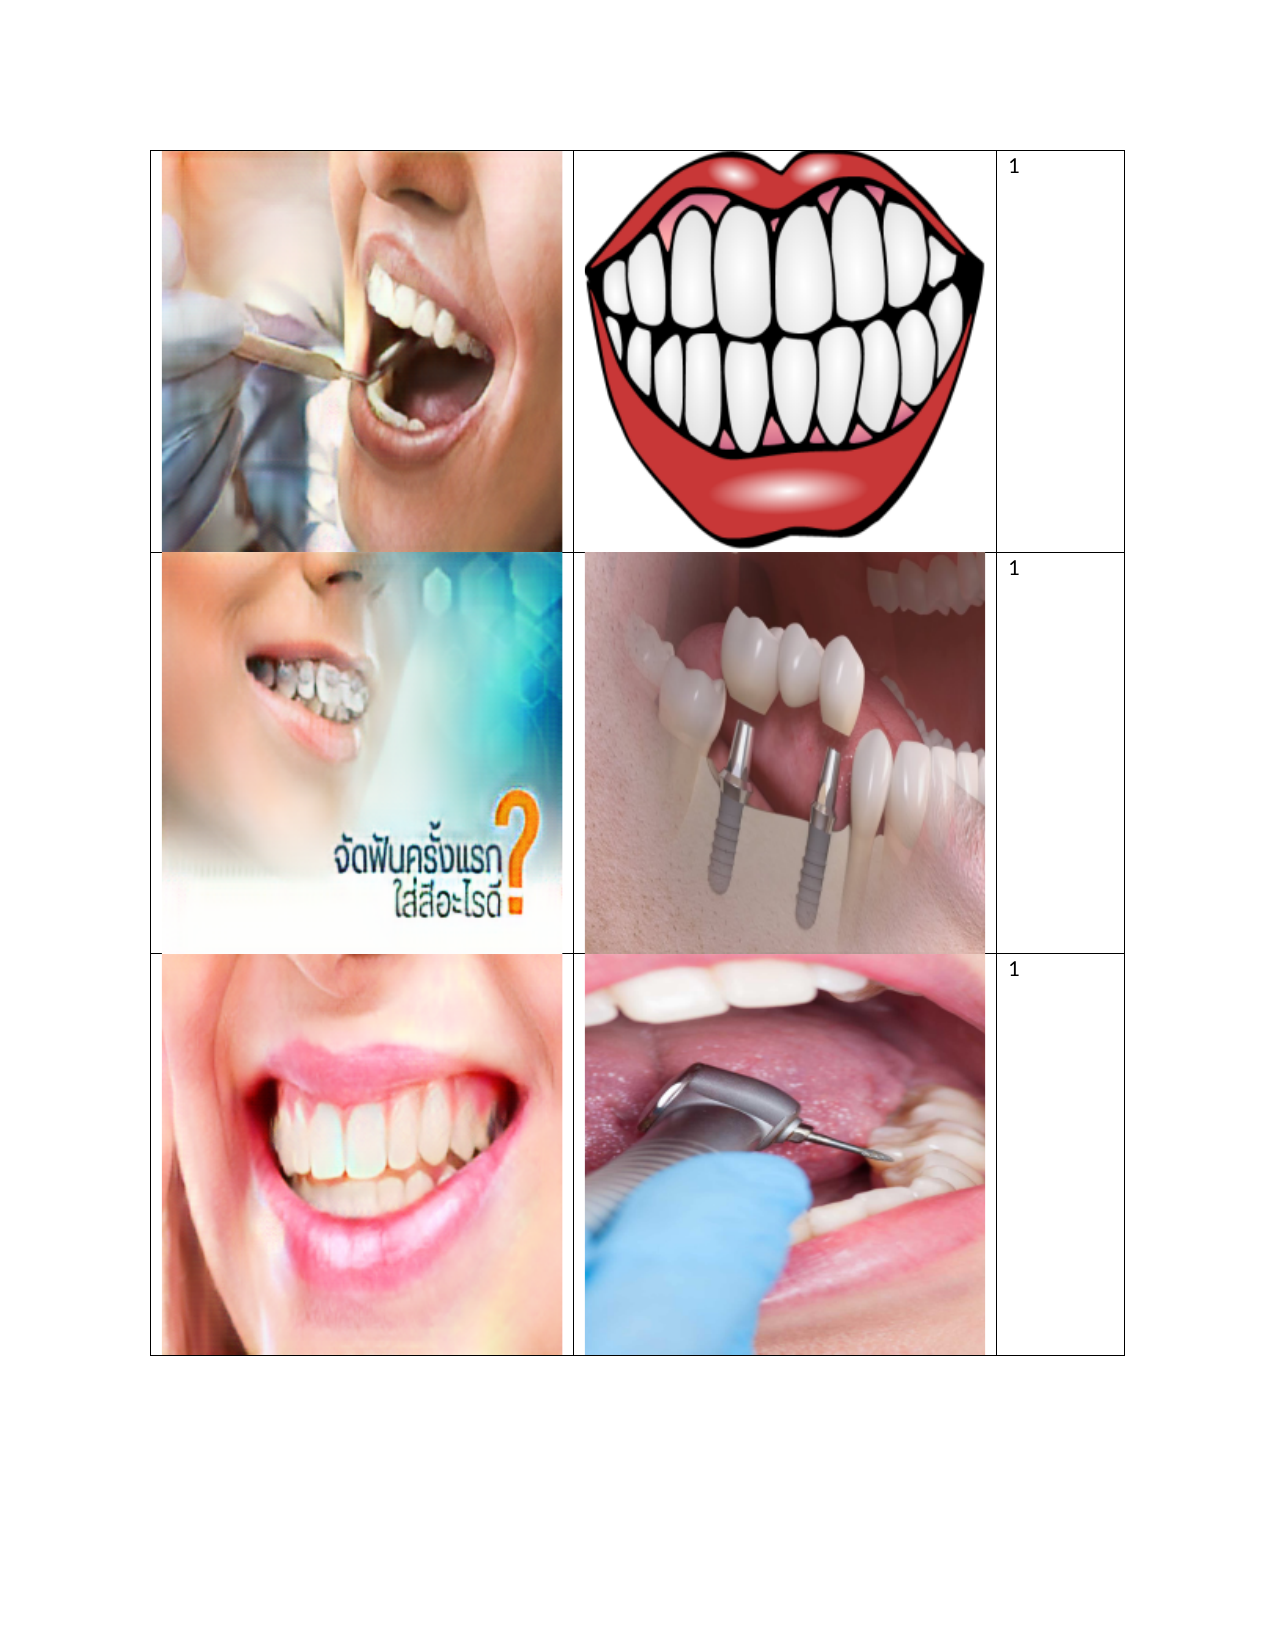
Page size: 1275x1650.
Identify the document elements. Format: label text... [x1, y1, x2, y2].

table_cell [986, 954, 996, 1355]
table_cell [986, 553, 996, 953]
table_cell [563, 151, 573, 552]
table_cell [151, 954, 161, 1355]
table_cell [563, 553, 573, 953]
table_cell [563, 954, 573, 1355]
table_cell 1 [997, 954, 1124, 1355]
table_cell 1 [997, 151, 1124, 552]
picture [161, 151, 563, 1355]
table_cell [574, 553, 584, 953]
table_cell [574, 151, 584, 552]
table_cell [151, 553, 161, 953]
table_cell [986, 151, 996, 552]
table_cell 1 [997, 553, 1124, 953]
picture [550, 693, 557, 705]
picture [584, 151, 986, 1355]
table_cell [574, 954, 584, 1355]
table_cell [151, 151, 161, 552]
